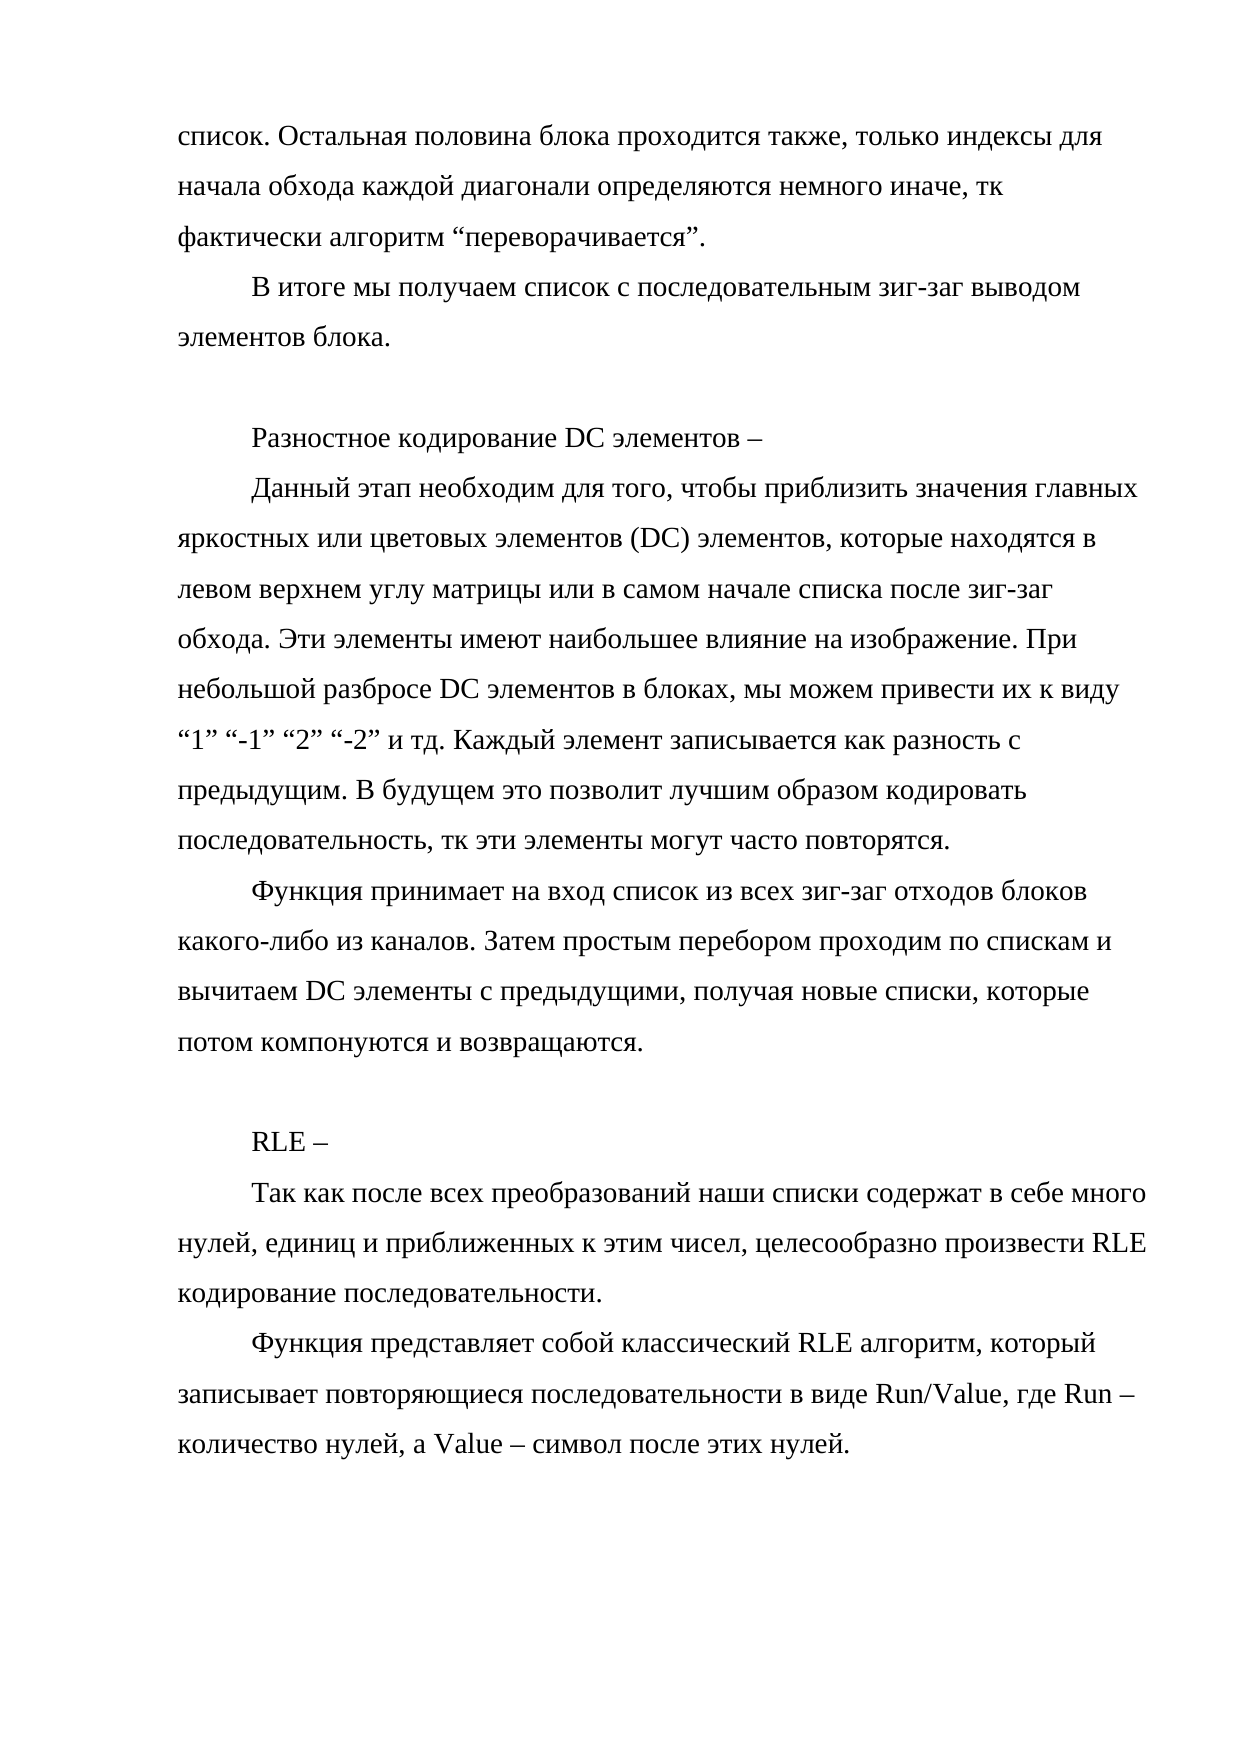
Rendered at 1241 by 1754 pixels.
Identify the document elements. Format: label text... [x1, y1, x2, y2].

text В итоге мы получаем список с последовательным зиг-заг выводом элементов блока. [177, 269, 1152, 353]
text RLE – [177, 1124, 1152, 1158]
text Так как после всех преобразований наши списки содержат в себе много нулей, единиц и приближенных к этим чисел, целесообразно произвести RLE кодирование последовательности. [177, 1175, 1152, 1309]
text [177, 118, 1152, 252]
text Данный этап необходим для того, чтобы приблизить значения главных яркостных или цветовых элементов (DC) элементов, которые находятся в левом верхнем углу матрицы или в самом начале списка после зиг-заг обхода. Эти элементы имеют наибольшее влияние на изображение. При небольшой разбросе DC элементов в блоках, мы можем привести их к виду “1” “-1” “2” “-2” и тд. Каждый элемент записывается как разность с предыдущим. В будущем это позволит лучшим образом кодировать последовательность, тк эти элементы могут часто повторятся. [177, 470, 1152, 856]
text Функция представляет собой классический RLE алгоритм, который записывает повторяющиеся последовательности в виде Run/Value, где Run – количество нулей, а Value – символ после этих нулей. [177, 1326, 1152, 1460]
text Функция принимает на вход список из всех зиг-заг отходов блоков какого-либо из каналов. Затем простым перебором проходим по спискам и вычитаем DC элементы с предыдущими, получая новые списки, которые потом компонуются и возвращаются. [177, 873, 1152, 1057]
text Разностное кодирование DC элементов – [177, 420, 1152, 453]
